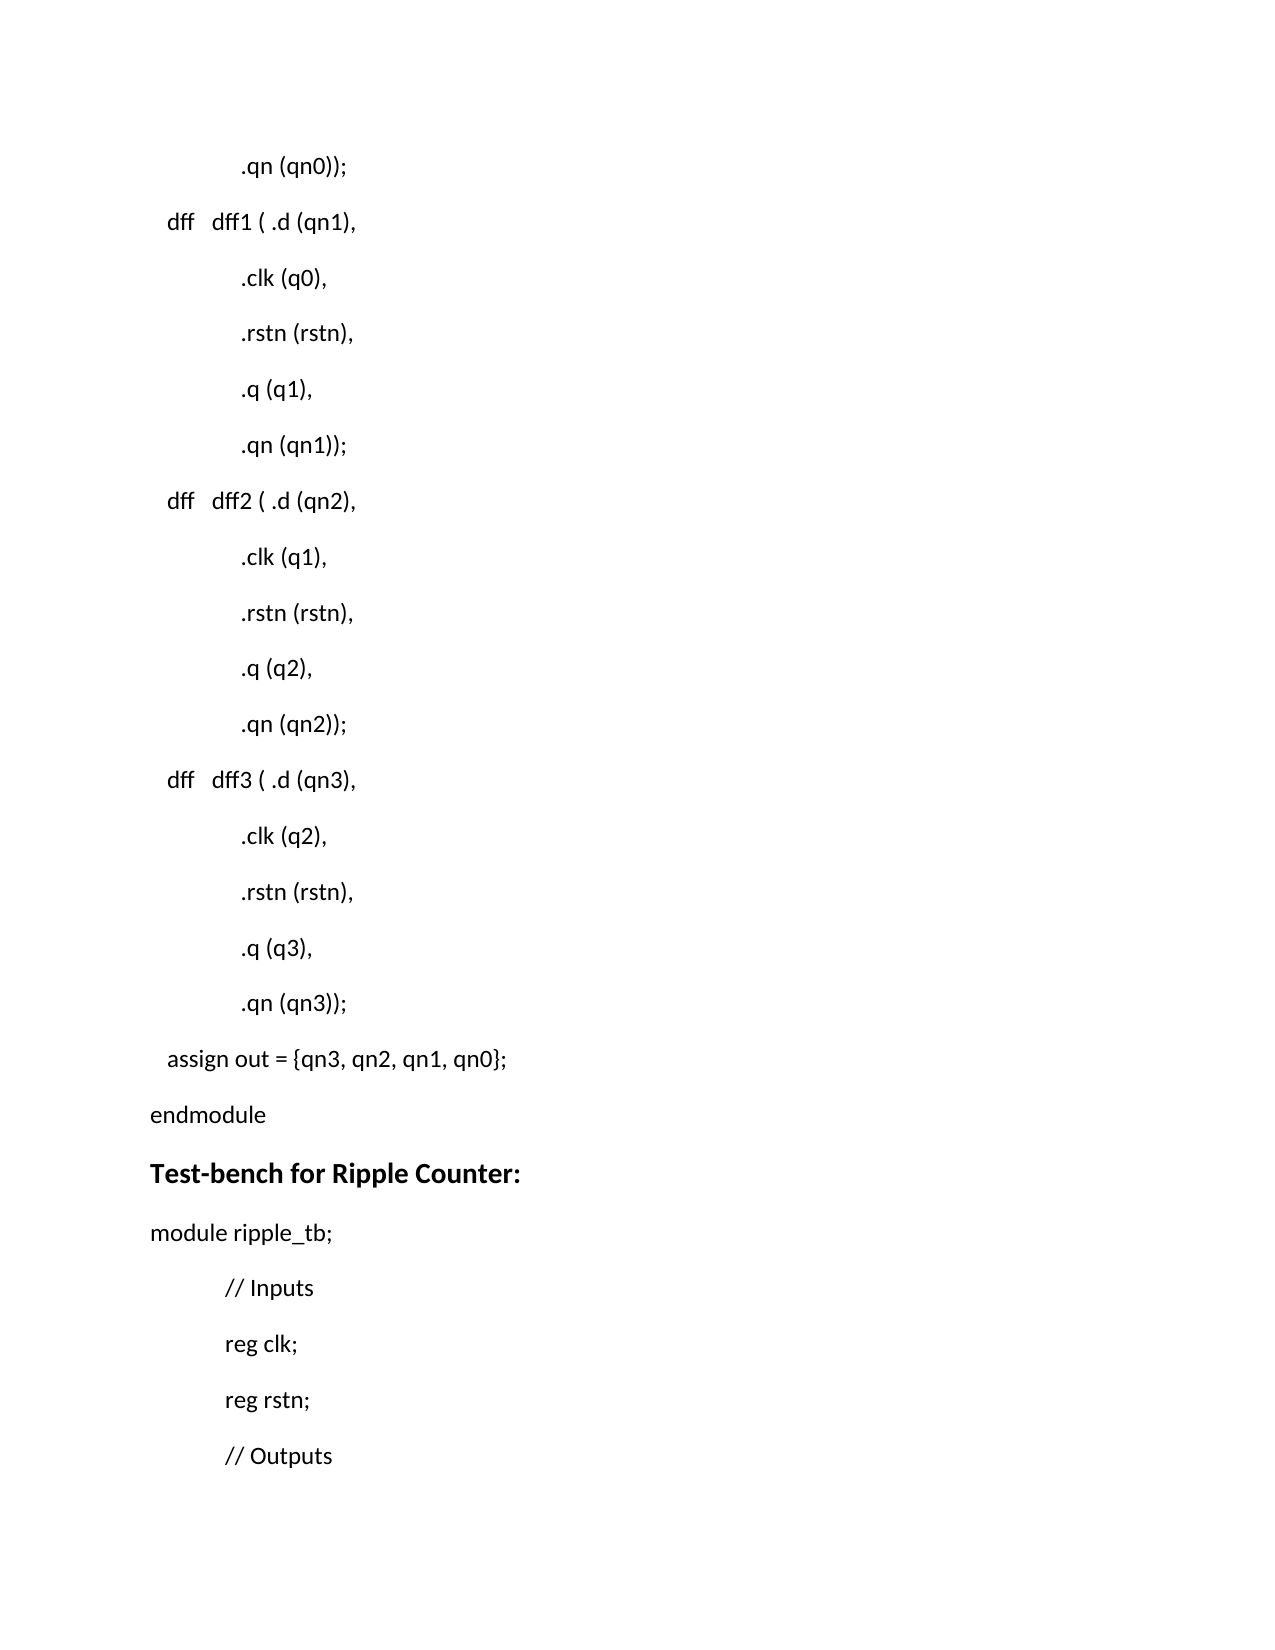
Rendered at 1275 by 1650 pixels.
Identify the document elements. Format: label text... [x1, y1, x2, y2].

text endmodule [150, 1099, 1125, 1130]
text assign out = {qn3, qn2, qn1, qn0}; [150, 1043, 1125, 1074]
text reg rstn; [150, 1384, 1125, 1415]
text reg clk; [150, 1328, 1125, 1359]
text .q (q3), [150, 932, 1125, 962]
text .rstn (rstn), [150, 876, 1125, 906]
text .q (q1), [150, 373, 1125, 404]
text .qn (qn3)); [150, 987, 1125, 1018]
text Test-bench for Ripple Counter: [150, 1155, 1125, 1191]
text dff dff3 ( .d (qn3), [150, 764, 1125, 795]
text .rstn (rstn), [150, 597, 1125, 627]
text .qn (qn1)); [150, 429, 1125, 460]
text .qn (qn0)); [150, 150, 1125, 181]
text .qn (qn2)); [150, 708, 1125, 739]
text .q (q2), [150, 652, 1125, 683]
text // Outputs [150, 1440, 1125, 1471]
text module ripple_tb; [150, 1217, 1125, 1247]
text .clk (q1), [150, 541, 1125, 571]
text .rstn (rstn), [150, 317, 1125, 348]
text .clk (q2), [150, 820, 1125, 851]
text dff dff1 ( .d (qn1), [150, 206, 1125, 236]
text // Inputs [150, 1273, 1125, 1303]
text dff dff2 ( .d (qn2), [150, 485, 1125, 516]
text .clk (q0), [150, 262, 1125, 292]
